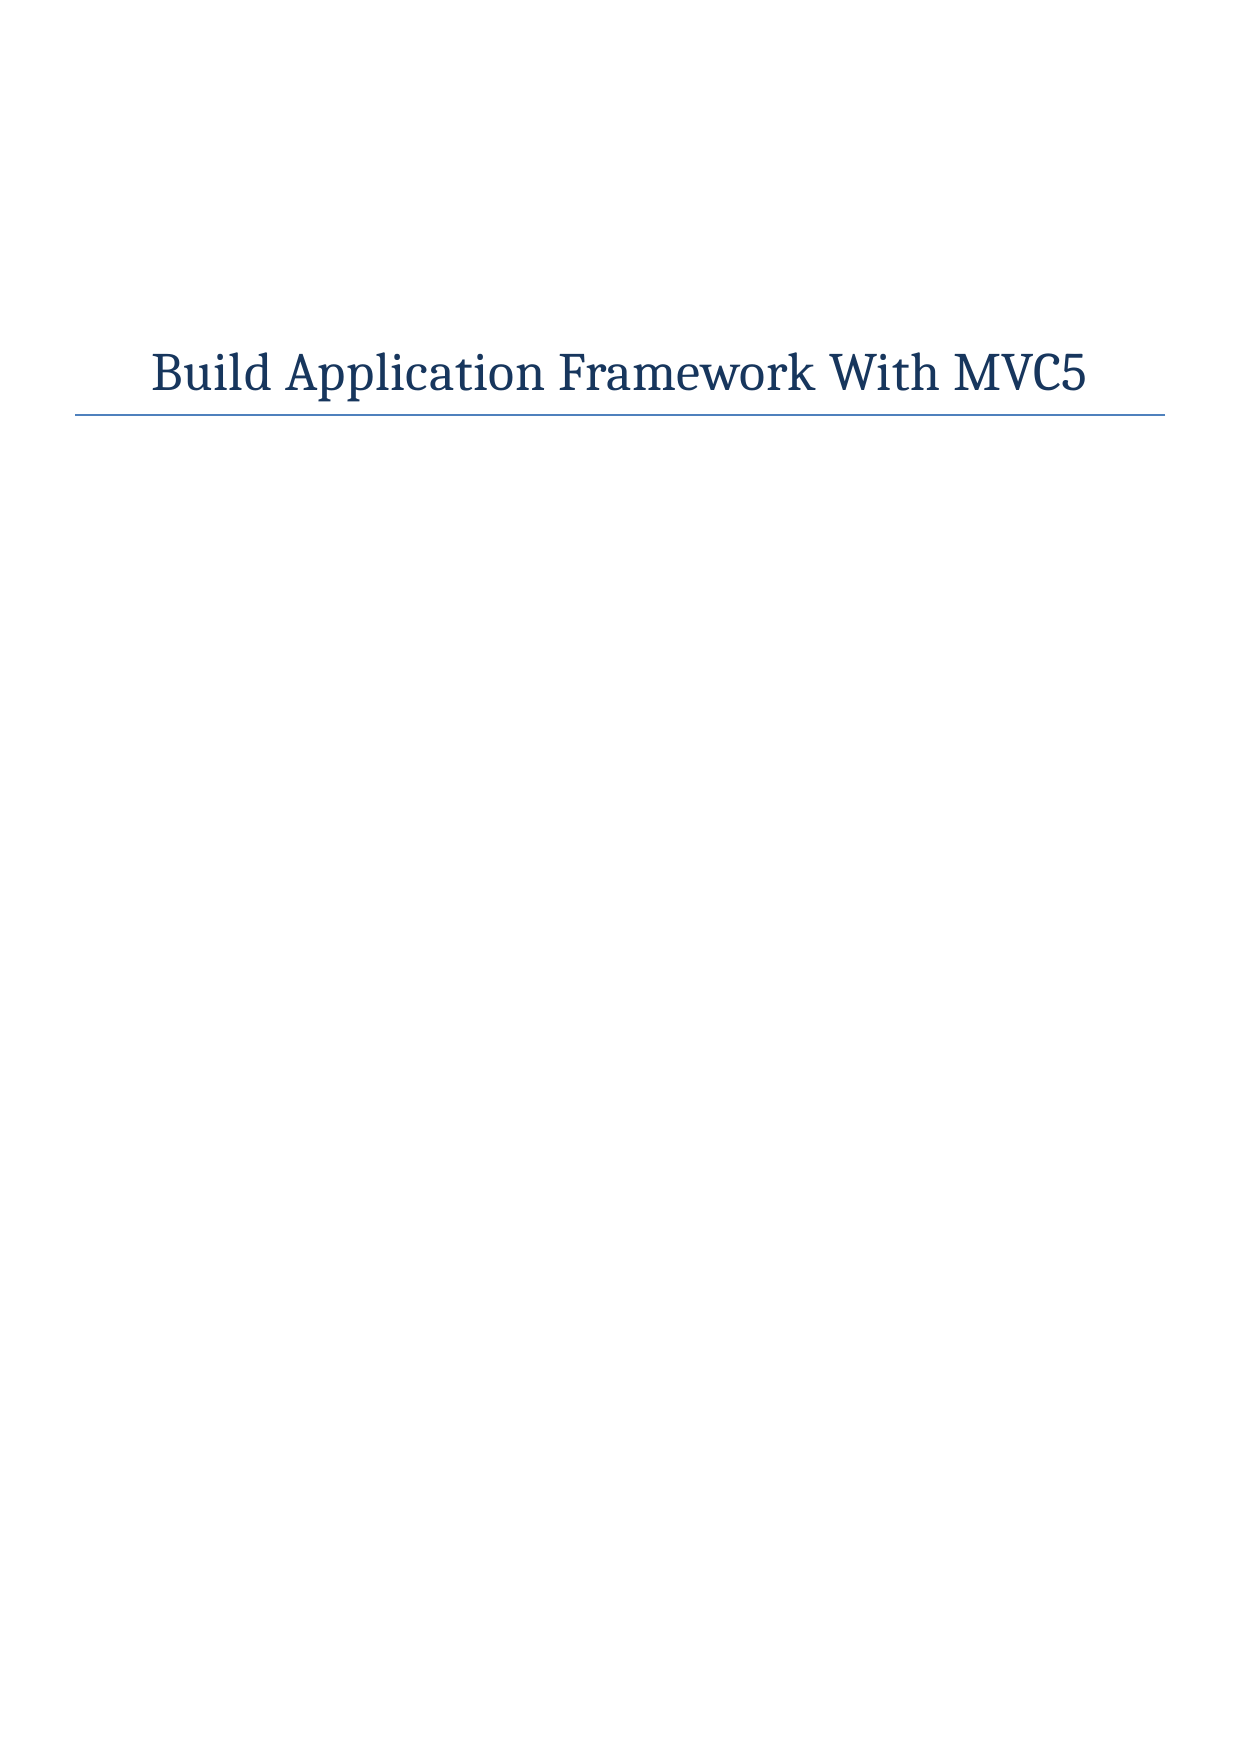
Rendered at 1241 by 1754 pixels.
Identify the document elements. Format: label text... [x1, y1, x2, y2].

title Build Application Framework With MVC5 [75, 341, 1165, 414]
